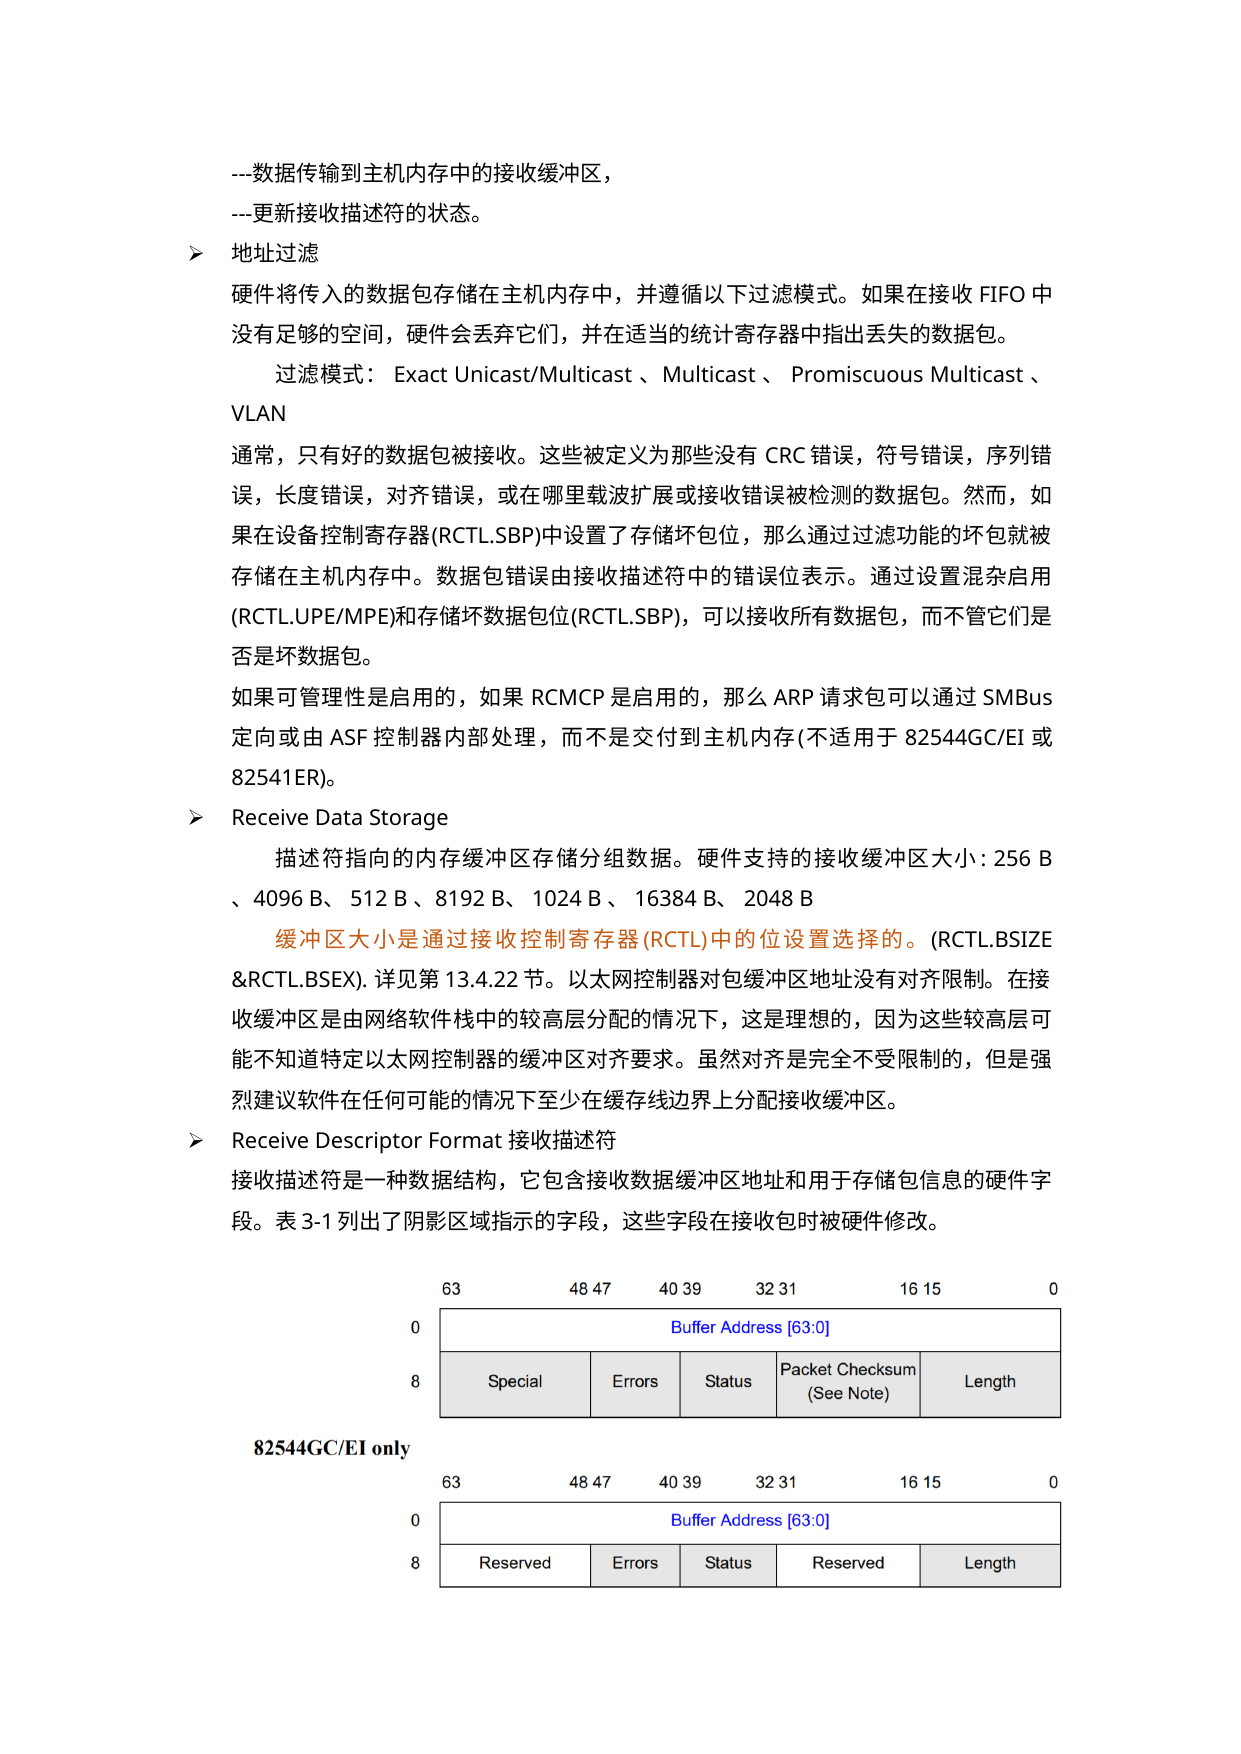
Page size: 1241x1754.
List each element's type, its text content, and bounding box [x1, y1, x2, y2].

list 过滤模式： Exact Unicast/Multicast 、Multicast 、 Promiscuous Multicast 、 VLAN [231, 353, 1053, 433]
list Receive Data Storage [187, 796, 1053, 837]
list Receive Descriptor Format 接收描述符 [187, 1119, 1053, 1159]
list 如果可管理性是启用的，如果RCMCP是启用的，那么ARP请求包可以通过SMBus定向或由ASF控制器内部处理，而不是交付到主机内存(不适用于82544GC/EI或82541ER)。 [231, 675, 1053, 796]
list 通常，只有好的数据包被接收。这些被定义为那些没有CRC错误，符号错误，序列错误，长度错误，对齐错误，或在哪里载波扩展或接收错误被检测的数据包。然而，如果在设备控制寄存器(RCTL.SBP)中设置了存储坏包位，那么通过过滤功能的坏包就被存储在主机内存中。数据包错误由接收描述符中的错误位表示。通过设置混杂启用(RCTL.UPE/MPE)和存储坏数据包位(RCTL.SBP)，可以接收所有数据包，而不管它们是否是坏数据包。 [231, 433, 1053, 675]
list ---更新接收描述符的状态。 [231, 192, 1053, 232]
list 接收描述符是一种数据结构，它包含接收数据缓冲区地址和用于存储包信息的硬件字段。表3-1列出了阴影区域指示的字段，这些字段在接收包时被硬件修改。 [231, 1159, 1053, 1239]
list 地址过滤 [187, 232, 1053, 272]
list 缓冲区大小是通过接收控制寄存器(RCTL)中的位设置选择的。(RCTL.BSIZE &RCTL.BSEX). 详见第13.4.22节。以太网控制器对包缓冲区地址没有对齐限制。在接收缓冲区是由网络软件栈中的较高层分配的情况下，这是理想的，因为这些较高层可能不知道特定以太网控制器的缓冲区对齐要求。虽然对齐是完全不受限制的，但是强烈建议软件在任何可能的情况下至少在缓存线边界上分配接收缓冲区。 [231, 917, 1053, 1119]
list 描述符指向的内存缓冲区存储分组数据。硬件支持的接收缓冲区大小: 256 B 、4096 B、 512 B 、8192 B、 1024 B 、 16384 B、 2048 B [231, 837, 1053, 917]
picture [231, 1239, 1097, 1600]
list ---数据传输到主机内存中的接收缓冲区， [231, 151, 1053, 192]
list 硬件将传入的数据包存储在主机内存中，并遵循以下过滤模式。如果在接收FIFO中没有足够的空间，硬件会丢弃它们，并在适当的统计寄存器中指出丢失的数据包。 [231, 272, 1053, 353]
